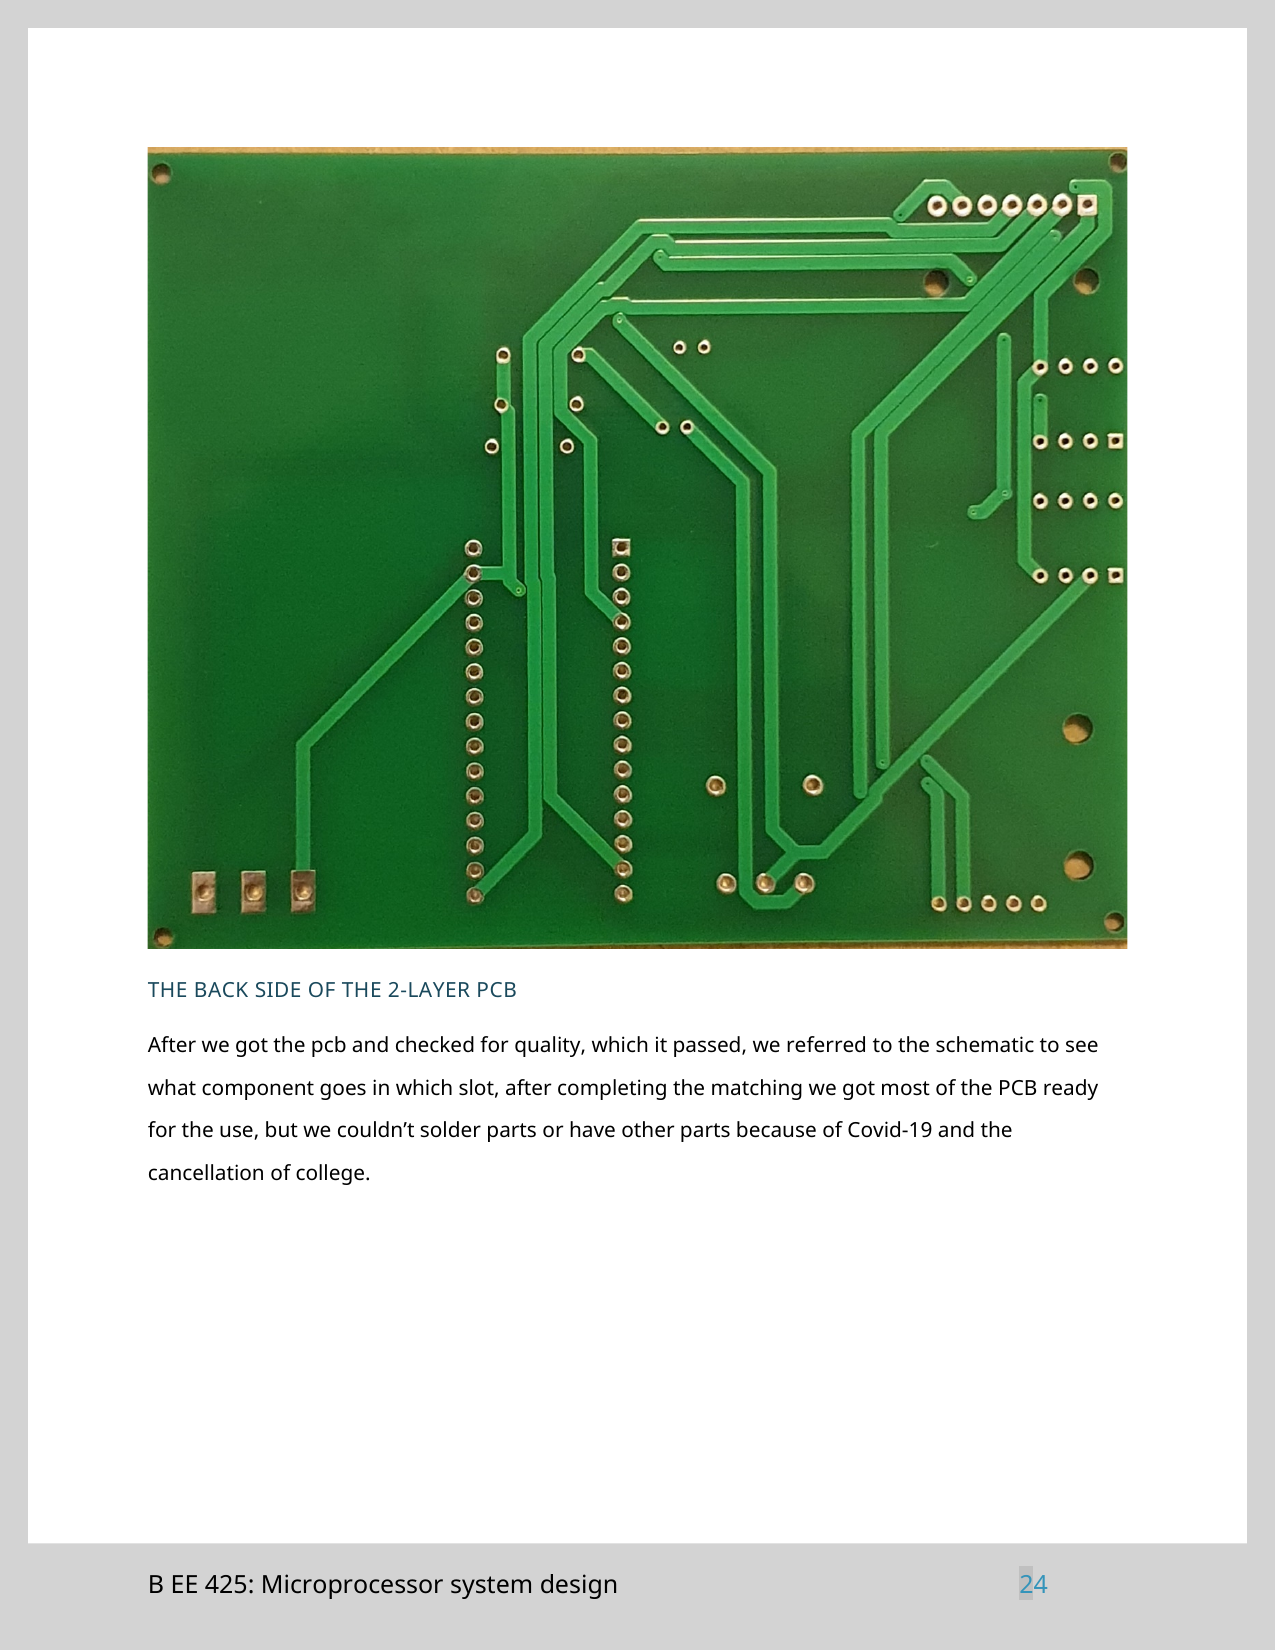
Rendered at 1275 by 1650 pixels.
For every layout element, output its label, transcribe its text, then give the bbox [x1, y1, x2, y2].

picture [147, 147, 1128, 949]
text The back side of the 2-layer PCB [148, 975, 1127, 1003]
text After we got the pcb and checked for quality, which it passed, we referred to the schematic to see what component goes in which slot, after completing the matching we got most of the PCB ready for the use, but we couldn’t solder parts or have other parts because of Covid-19 and the cancellation of college. [148, 1030, 1127, 1186]
